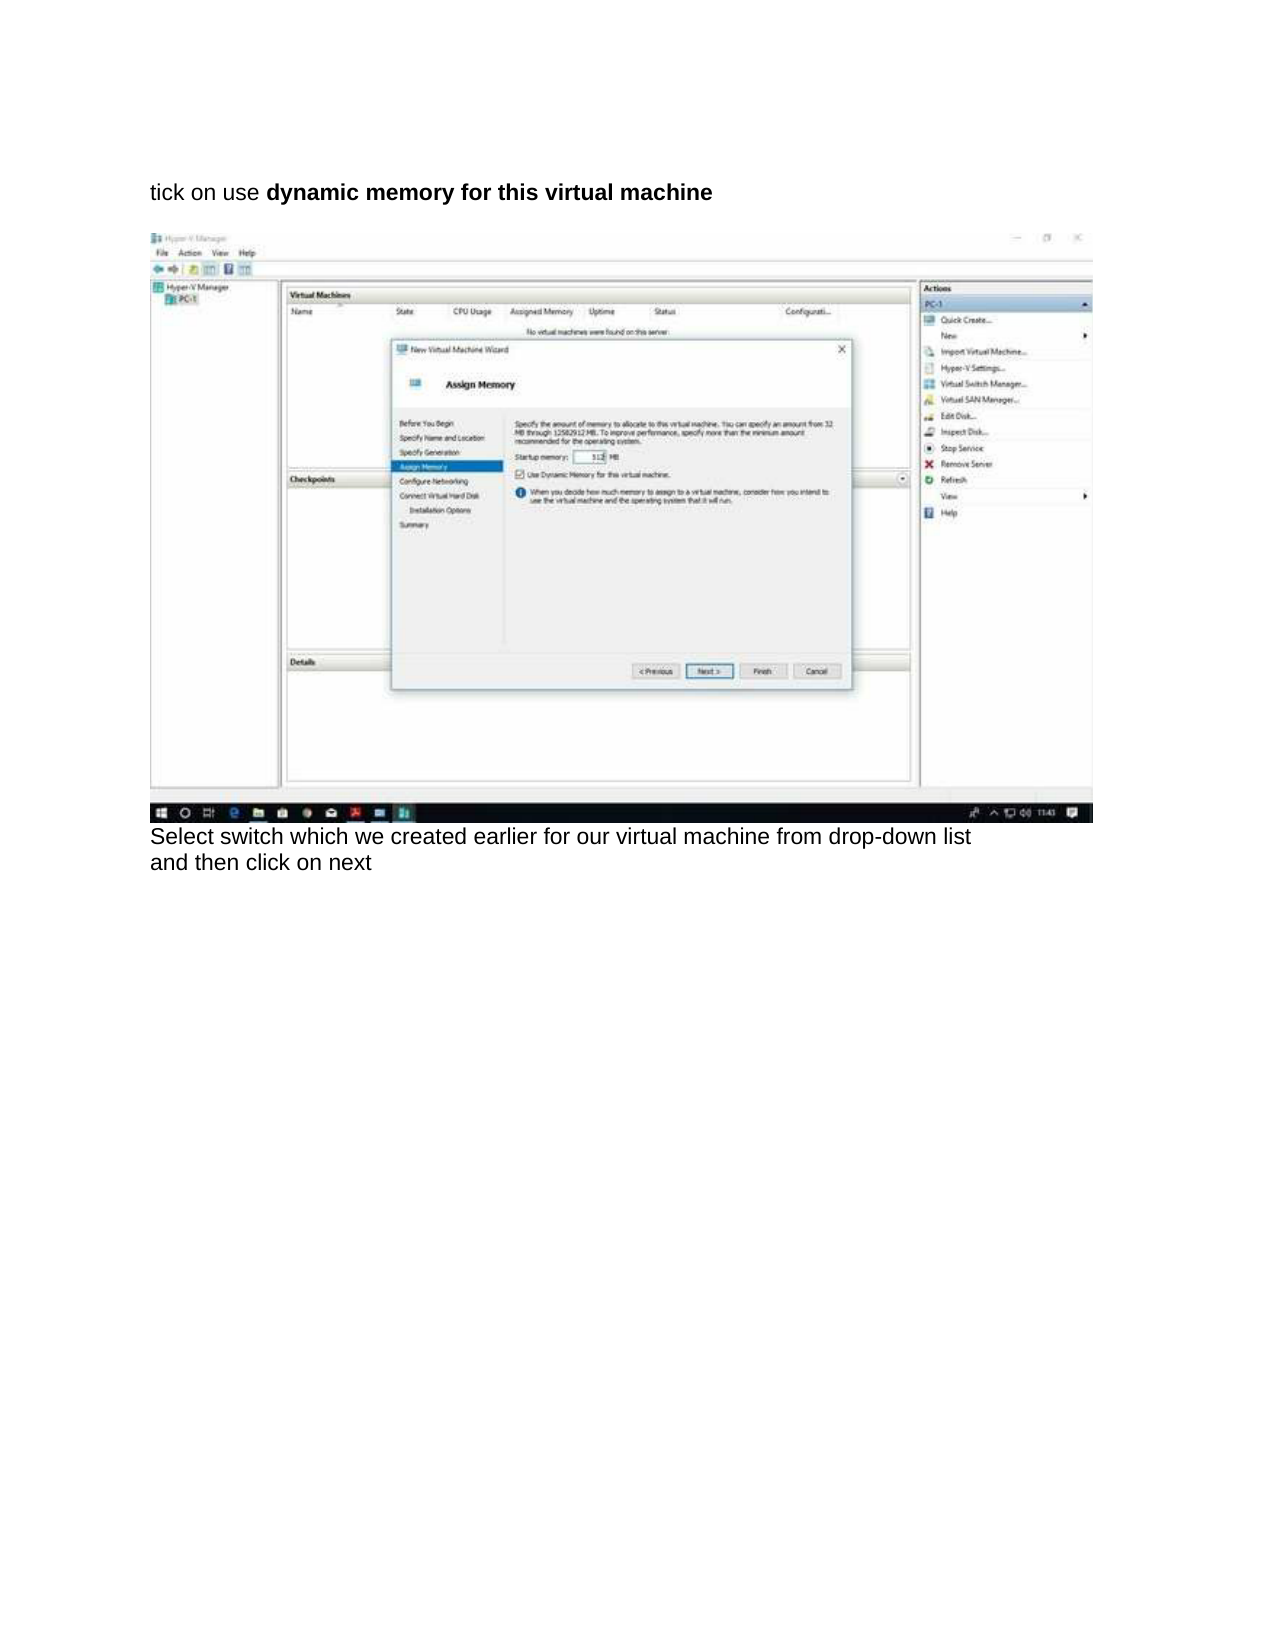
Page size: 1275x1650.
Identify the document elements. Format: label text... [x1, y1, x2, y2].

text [150, 150, 1125, 205]
text Select switch which we created earlier for our virtual machine from drop-down list and then click on next [150, 823, 1002, 875]
picture [150, 233, 1093, 823]
